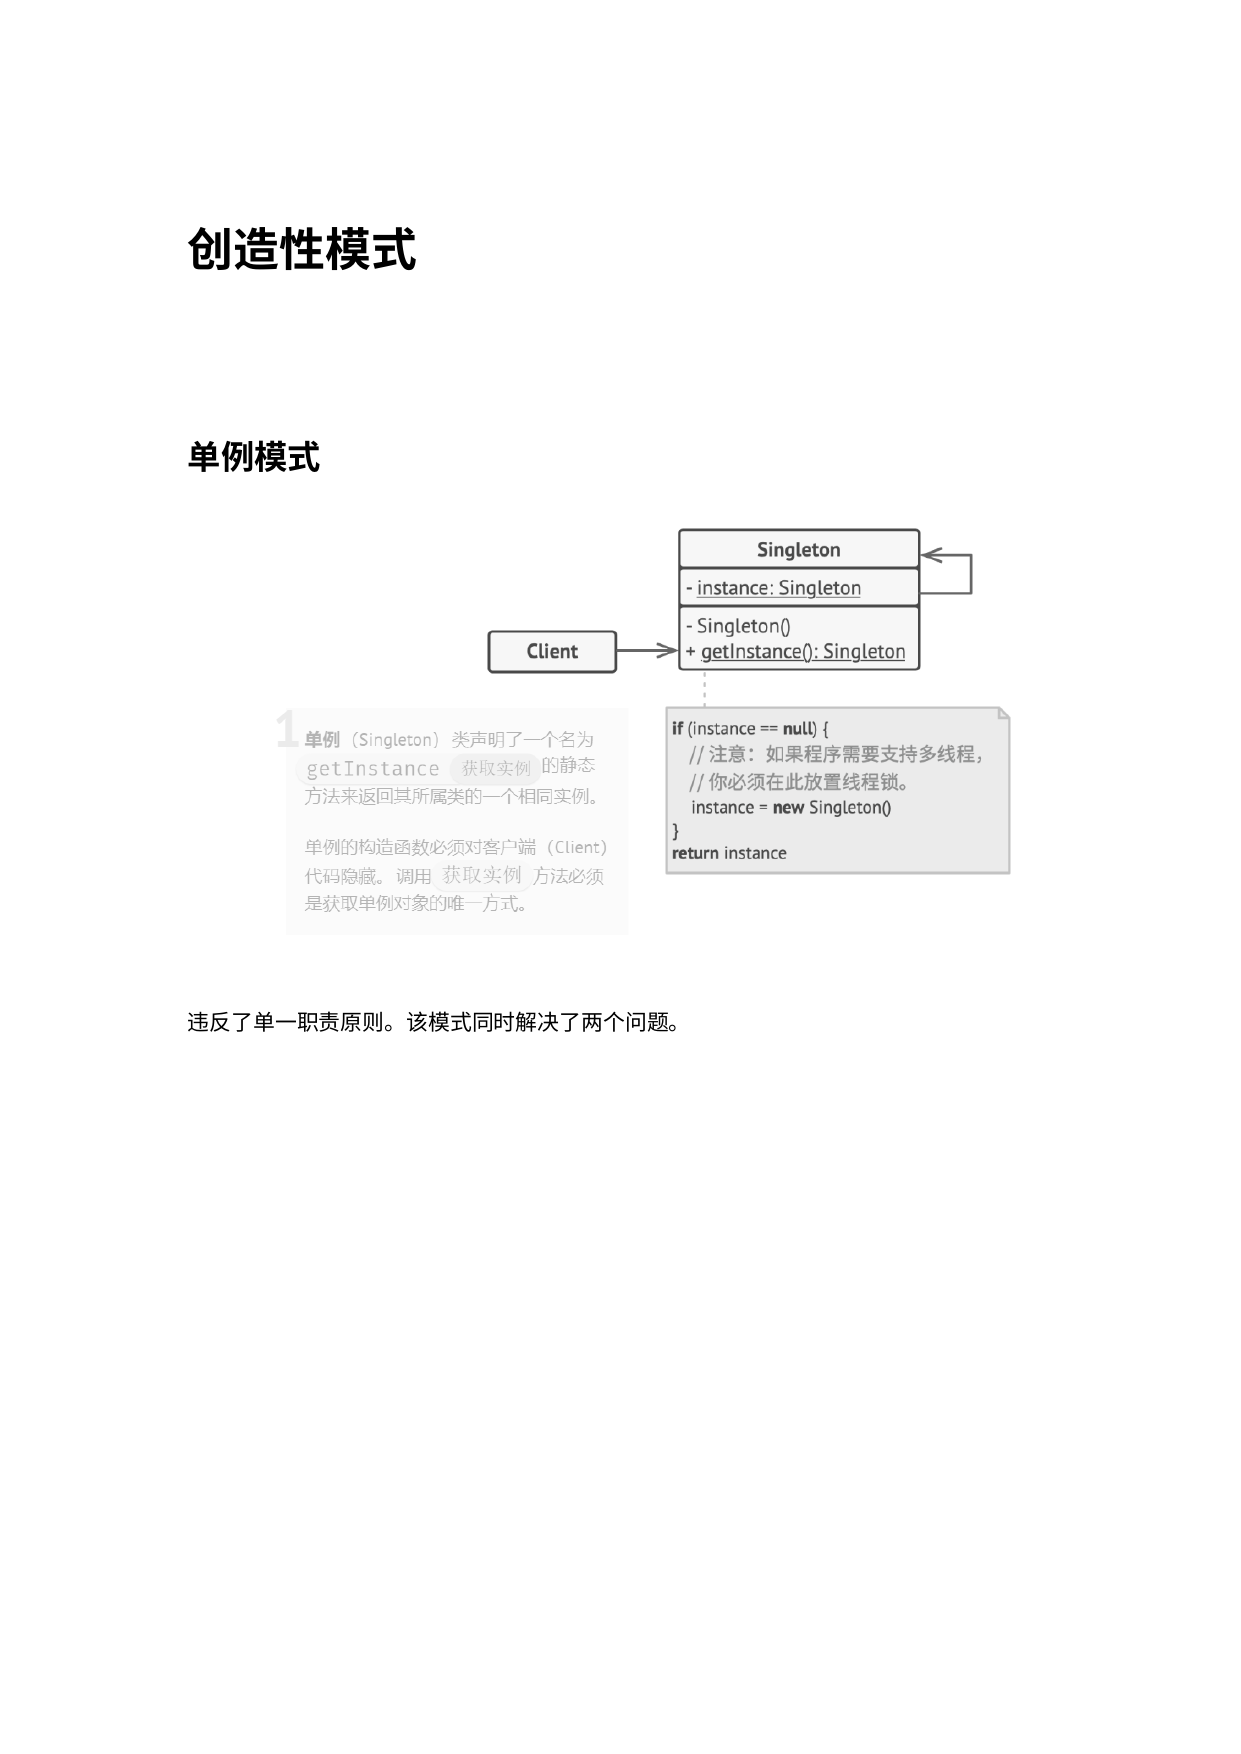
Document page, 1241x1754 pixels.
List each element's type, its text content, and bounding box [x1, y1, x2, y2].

subtitle 创造性模式 [187, 197, 1053, 295]
subtitle 单例模式 [187, 423, 1053, 488]
picture [266, 498, 1019, 936]
